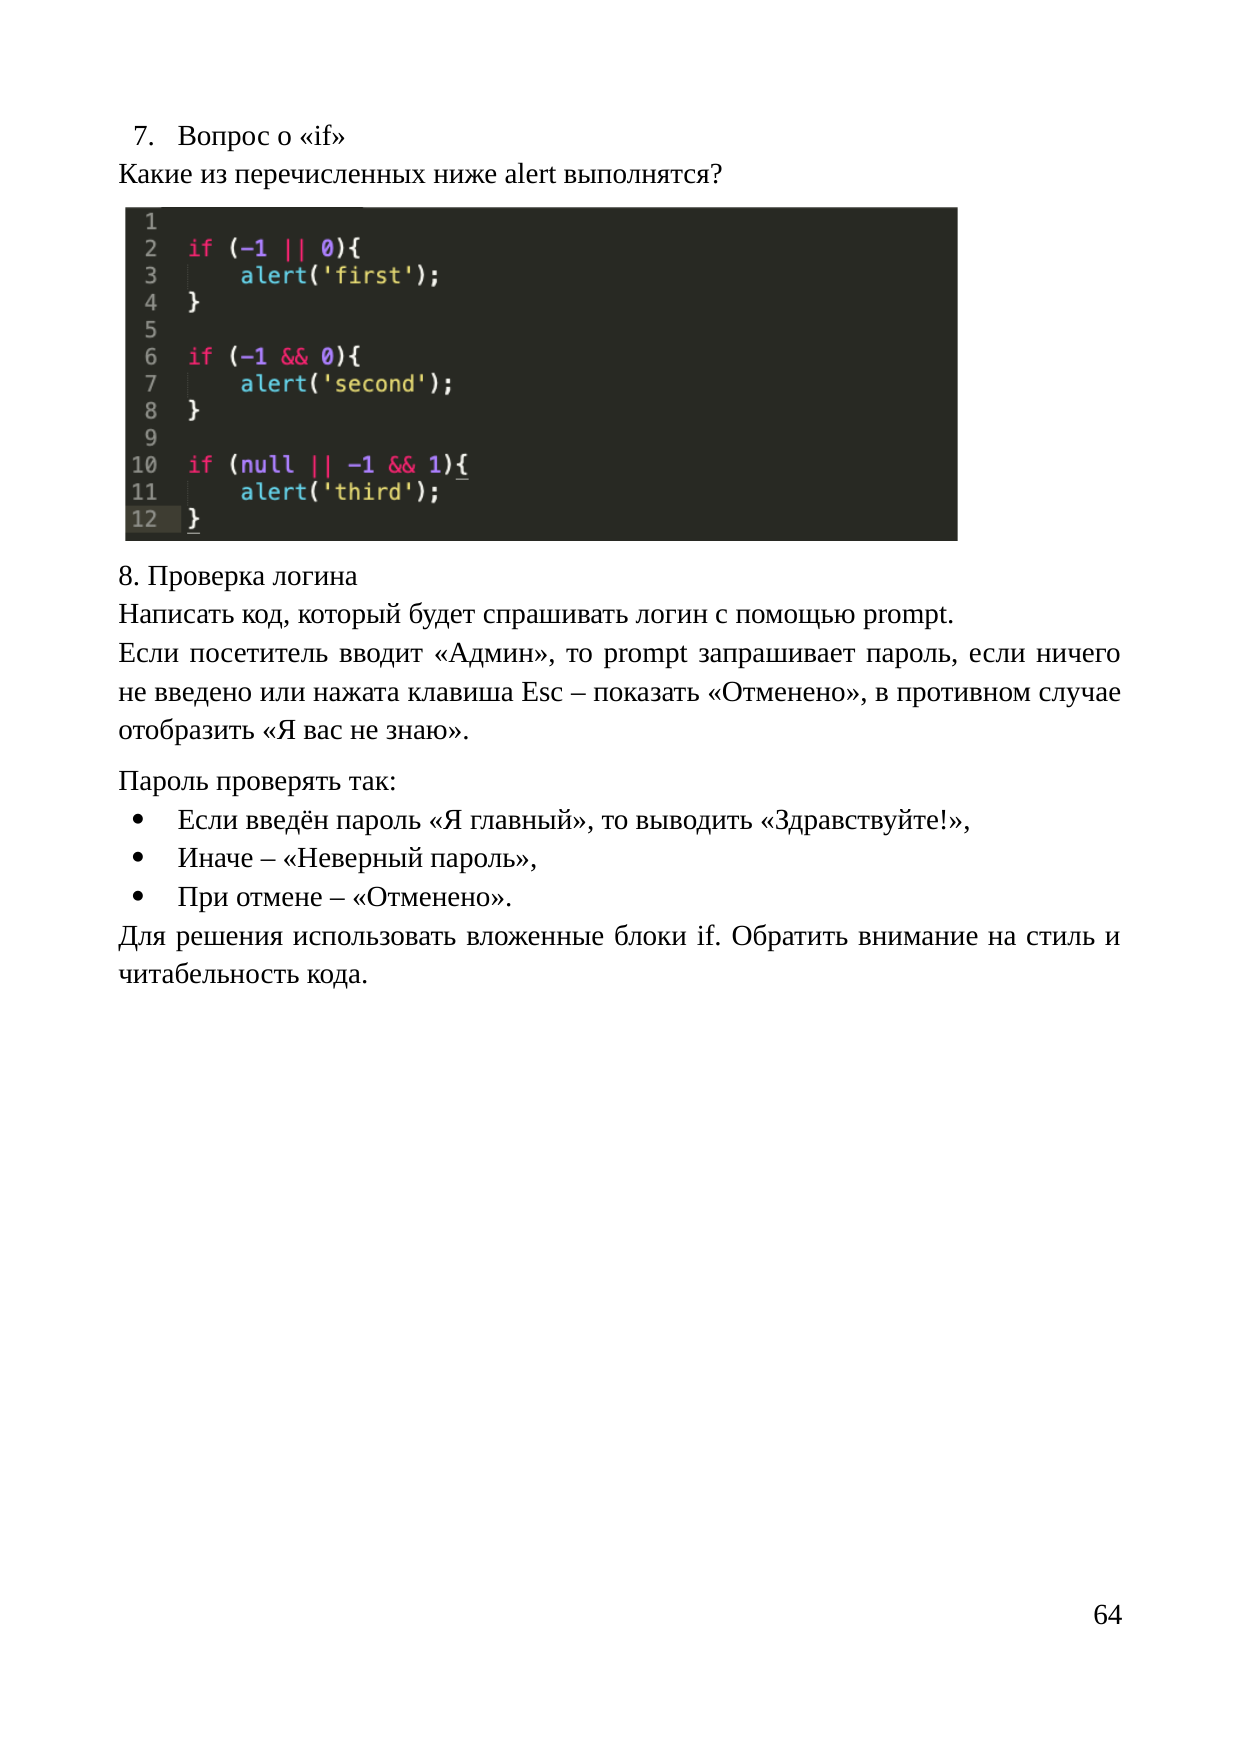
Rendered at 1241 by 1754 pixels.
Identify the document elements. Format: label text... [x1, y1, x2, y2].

list Вопрос о «if» [133, 118, 1122, 152]
text Для решения использовать вложенные блоки if. Обратить внимание на стиль и читабельность кода. [118, 918, 1122, 990]
list Иначе – «Неверный пароль», [133, 840, 1122, 874]
list Если введён пароль «Я главный», то выводить «Здравствуйте!», [133, 802, 1122, 835]
picture [125, 207, 958, 541]
text Написать код, который будет спрашивать логин с помощью prompt. [118, 597, 1122, 630]
text Пароль проверять так: [118, 763, 1122, 797]
text 8. Проверка логина [118, 558, 1122, 592]
list При отмене – «Отменено». [133, 879, 1122, 913]
text Если посетитель вводит «Админ», то prompt запрашивает пароль, если ничего не введено или нажата клавиша Esc – показать «Отменено», в противном случае отобразить «Я вас не знаю». [118, 635, 1122, 746]
text Какие из перечисленных ниже alert выполнятся? [118, 157, 1122, 190]
